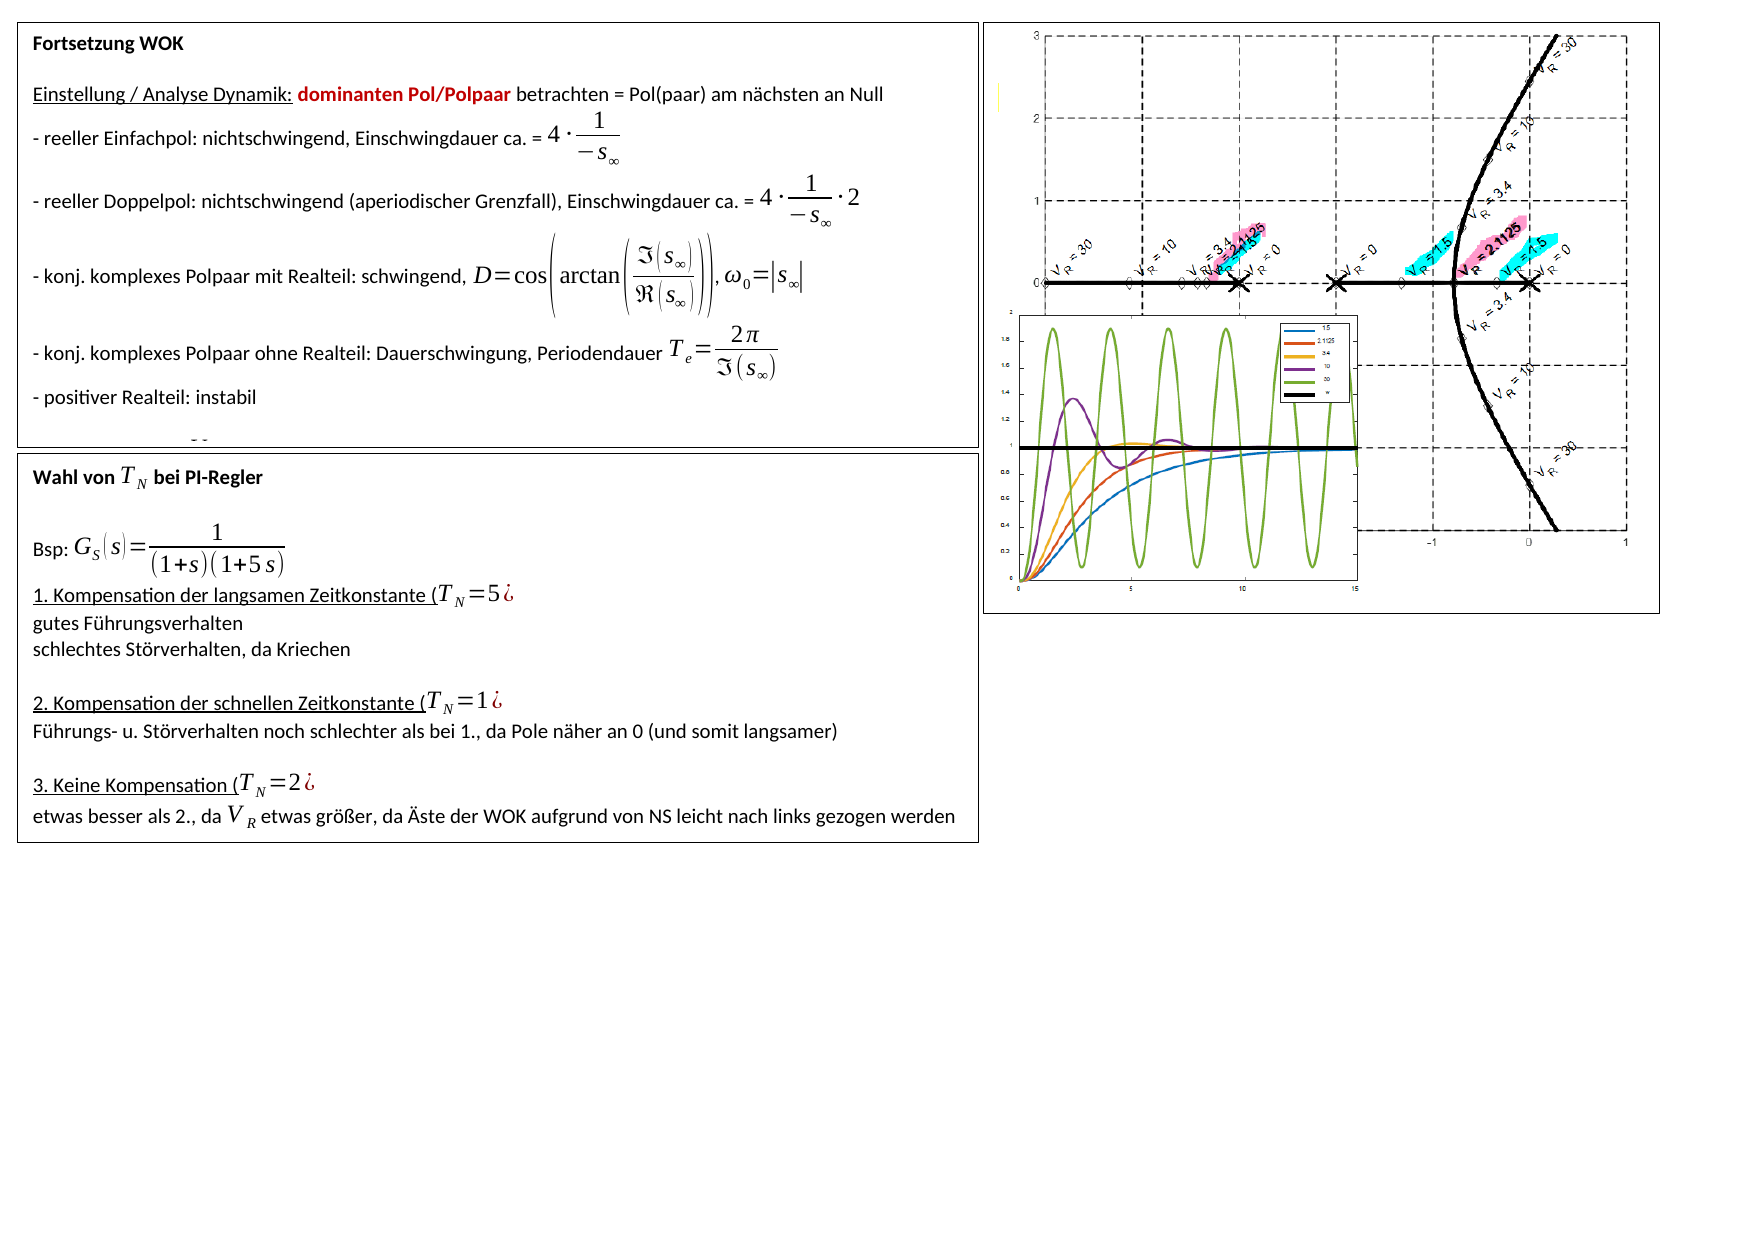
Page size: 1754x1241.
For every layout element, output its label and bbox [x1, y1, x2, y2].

picture [998, 30, 1634, 599]
